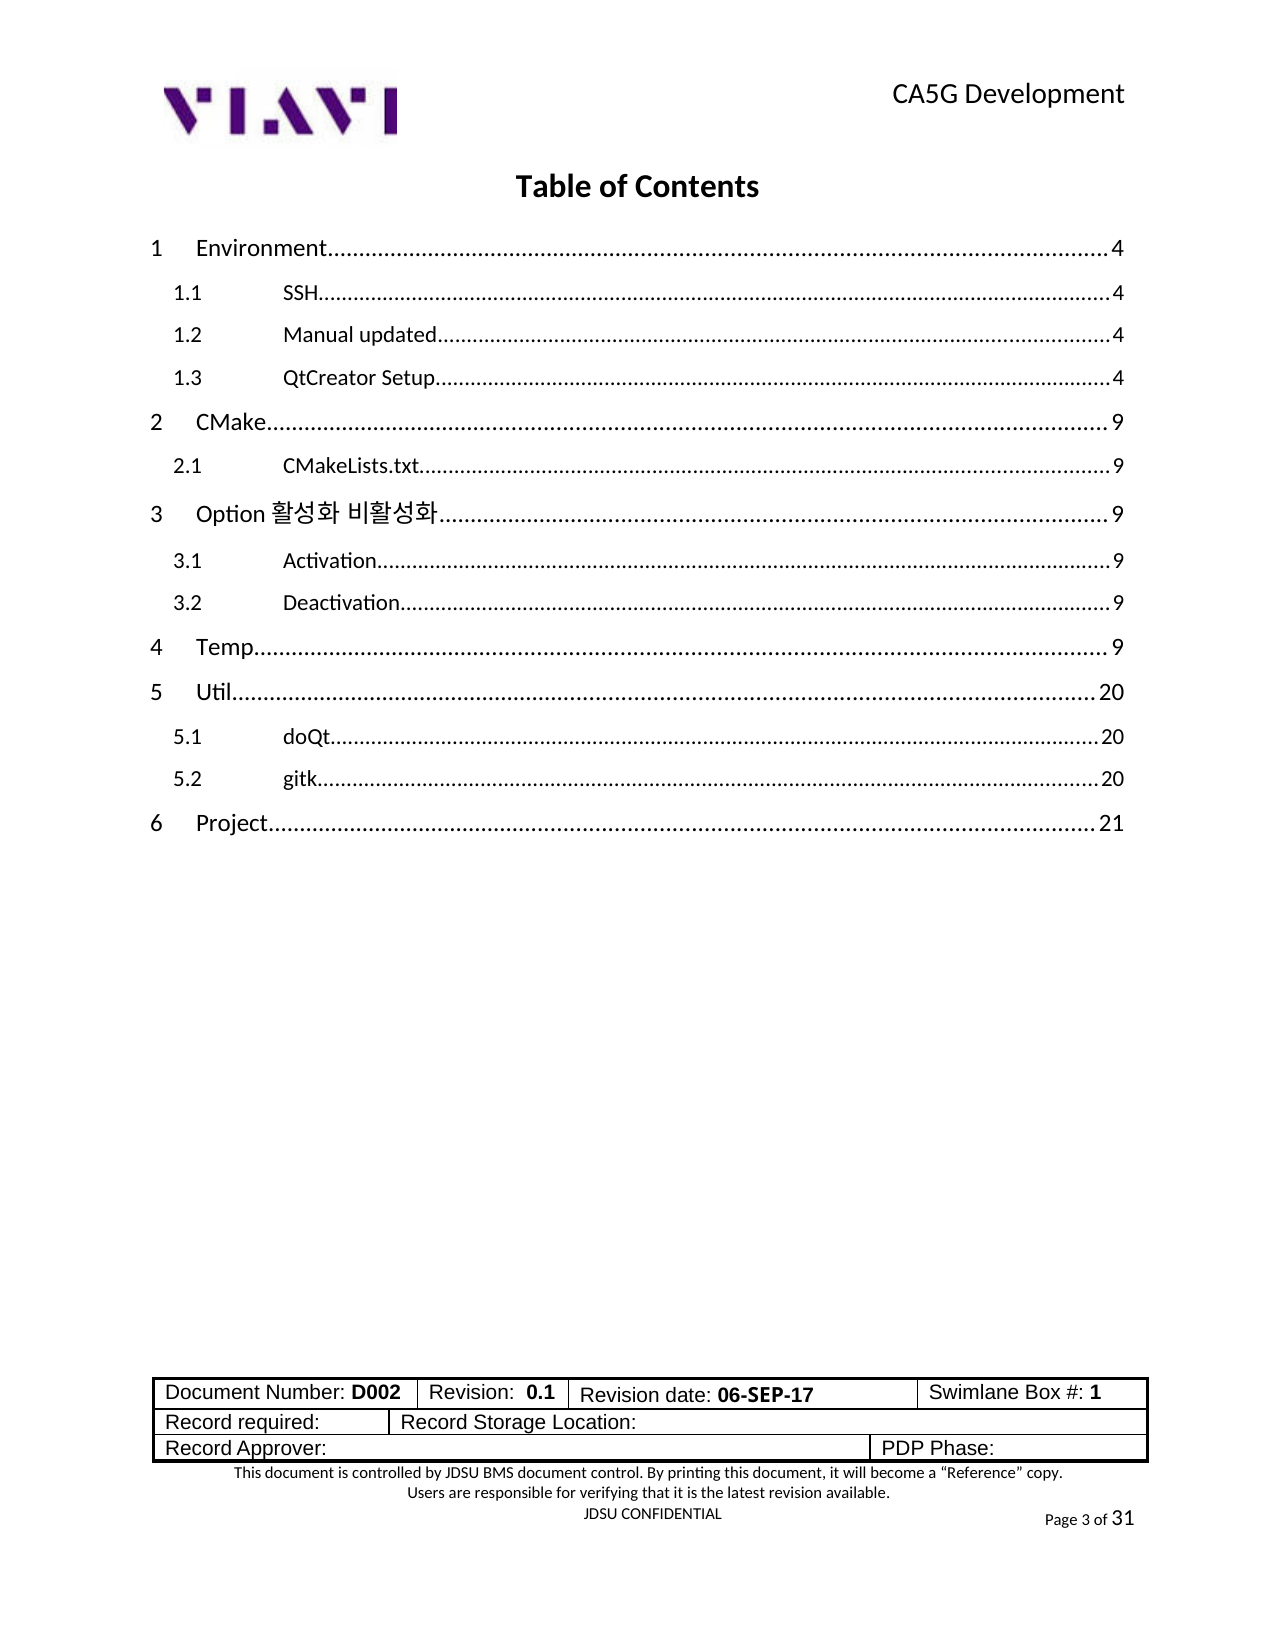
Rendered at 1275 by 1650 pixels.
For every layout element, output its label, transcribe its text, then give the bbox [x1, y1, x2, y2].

picture [162, 68, 397, 146]
text Table of Contents [150, 165, 1125, 206]
